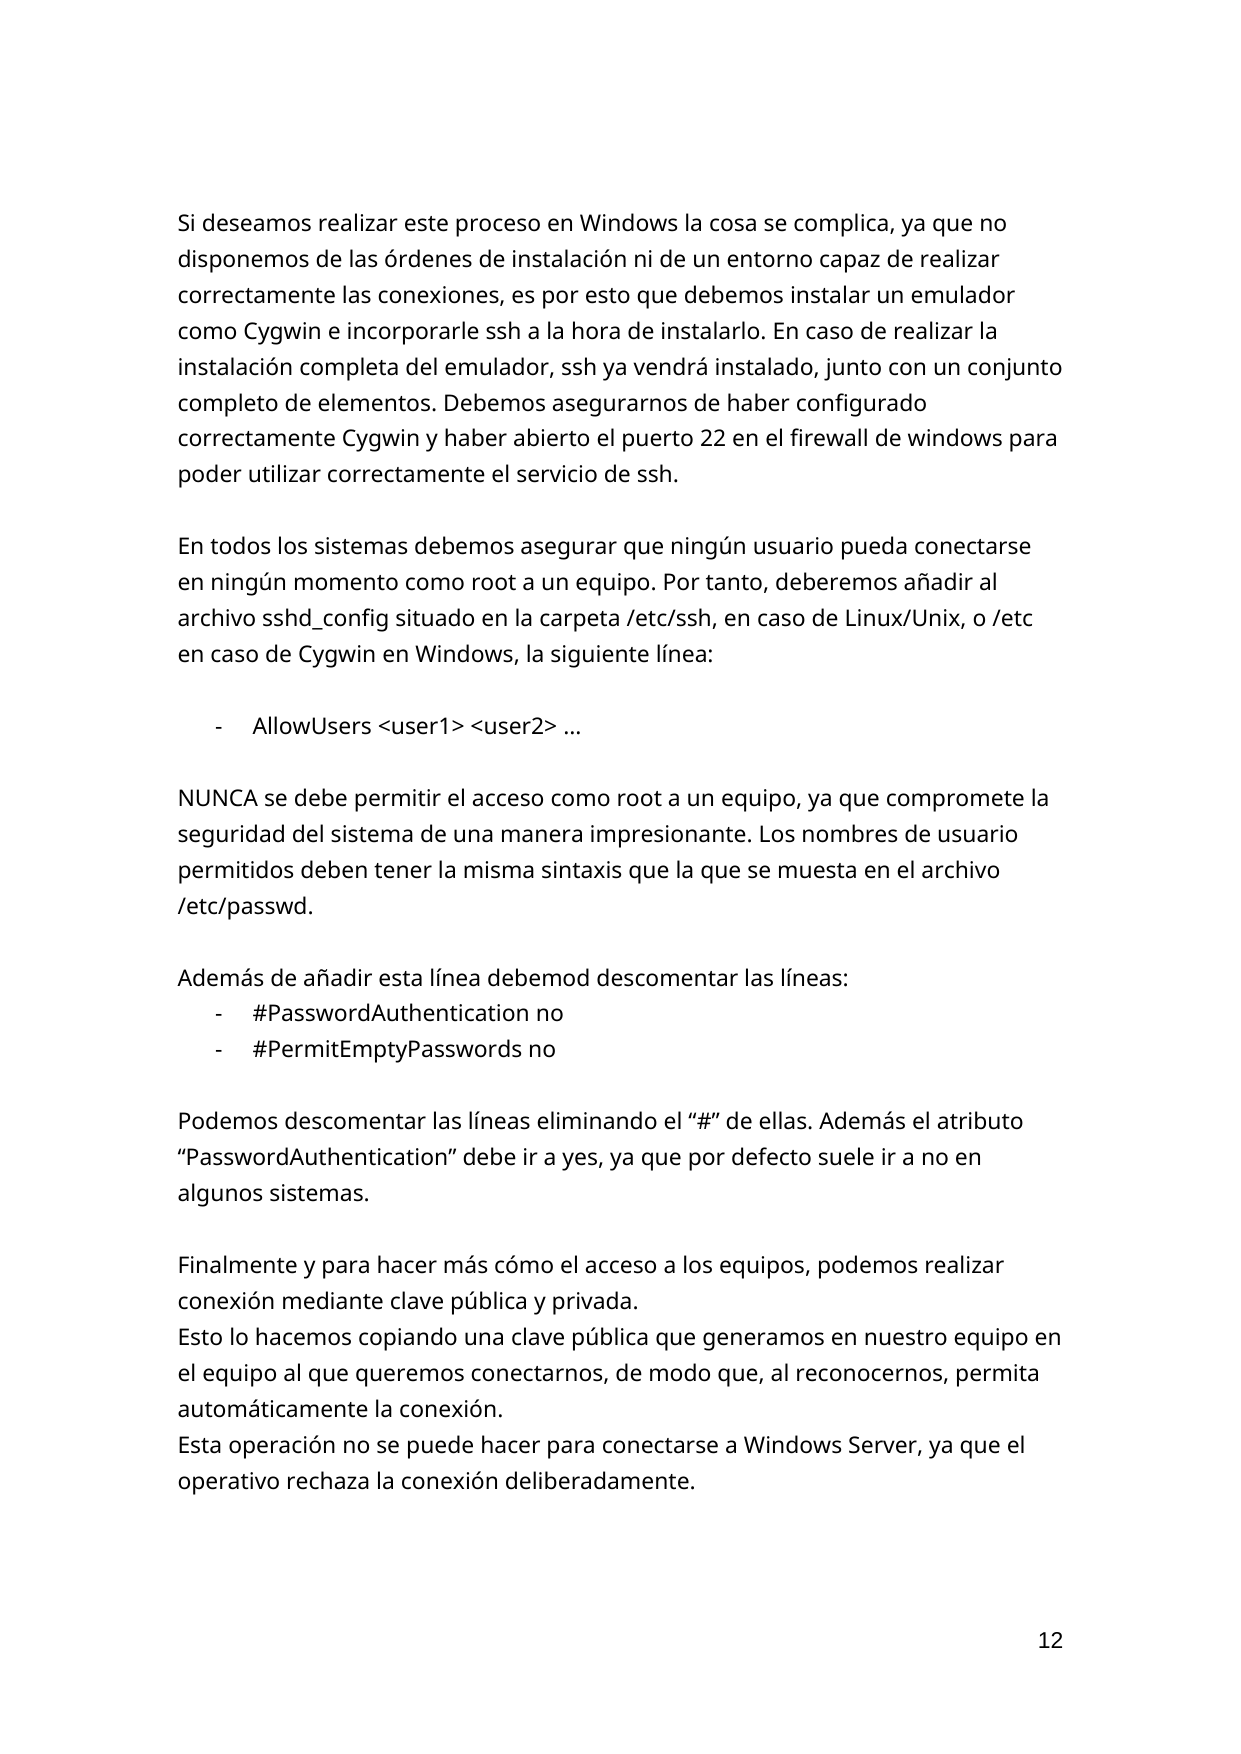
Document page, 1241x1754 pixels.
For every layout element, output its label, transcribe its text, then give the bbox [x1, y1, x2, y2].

text Si deseamos realizar este proceso en Windows la cosa se complica, ya que no disponemos de las órdenes de instalación ni de un entorno capaz de realizar correctamente las conexiones, es por esto que debemos instalar un emulador como Cygwin e incorporarle ssh a la hora de instalarlo. En caso de realizar la instalación completa del emulador, ssh ya vendrá instalado, junto con un conjunto completo de elementos. Debemos asegurarnos de haber configurado correctamente Cygwin y haber abierto el puerto 22 en el firewall de windows para poder utilizar correctamente el servicio de ssh. [177, 207, 1063, 489]
text Además de añadir esta línea debemod descomentar las líneas: [177, 961, 1063, 993]
text Podemos descomentar las líneas eliminando el “#” de ellas. Además el atributo “PasswordAuthentication” debe ir a yes, ya que por defecto suele ir a no en algunos sistemas. [177, 1105, 1063, 1208]
text Esta operación no se puede hacer para conectarse a Windows Server, ya que el operativo rechaza la conexión deliberadamente. [177, 1429, 1063, 1496]
list #PermitEmptyPasswords no [215, 1033, 1063, 1064]
text NUNCA se debe permitir el acceso como root a un equipo, ya que compromete la seguridad del sistema de una manera impresionante. Los nombres de usuario permitidos deben tener la misma sintaxis que la que se muesta en el archivo /etc/passwd. [177, 782, 1063, 921]
list AllowUsers <user1> <user2> … [215, 710, 1063, 741]
text En todos los sistemas debemos asegurar que ningún usuario pueda conectarse en ningún momento como root a un equipo. Por tanto, deberemos añadir al archivo sshd_config situado en la carpeta /etc/ssh, en caso de Linux/Unix, o /etc en caso de Cygwin en Windows, la siguiente línea: [177, 530, 1063, 669]
list #PasswordAuthentication no [215, 997, 1063, 1029]
text Finalmente y para hacer más cómo el acceso a los equipos, podemos realizar conexión mediante clave pública y privada. [177, 1249, 1063, 1316]
text Esto lo hacemos copiando una clave pública que generamos en nuestro equipo en el equipo al que queremos conectarnos, de modo que, al reconocernos, permita automáticamente la conexión. [177, 1321, 1063, 1424]
